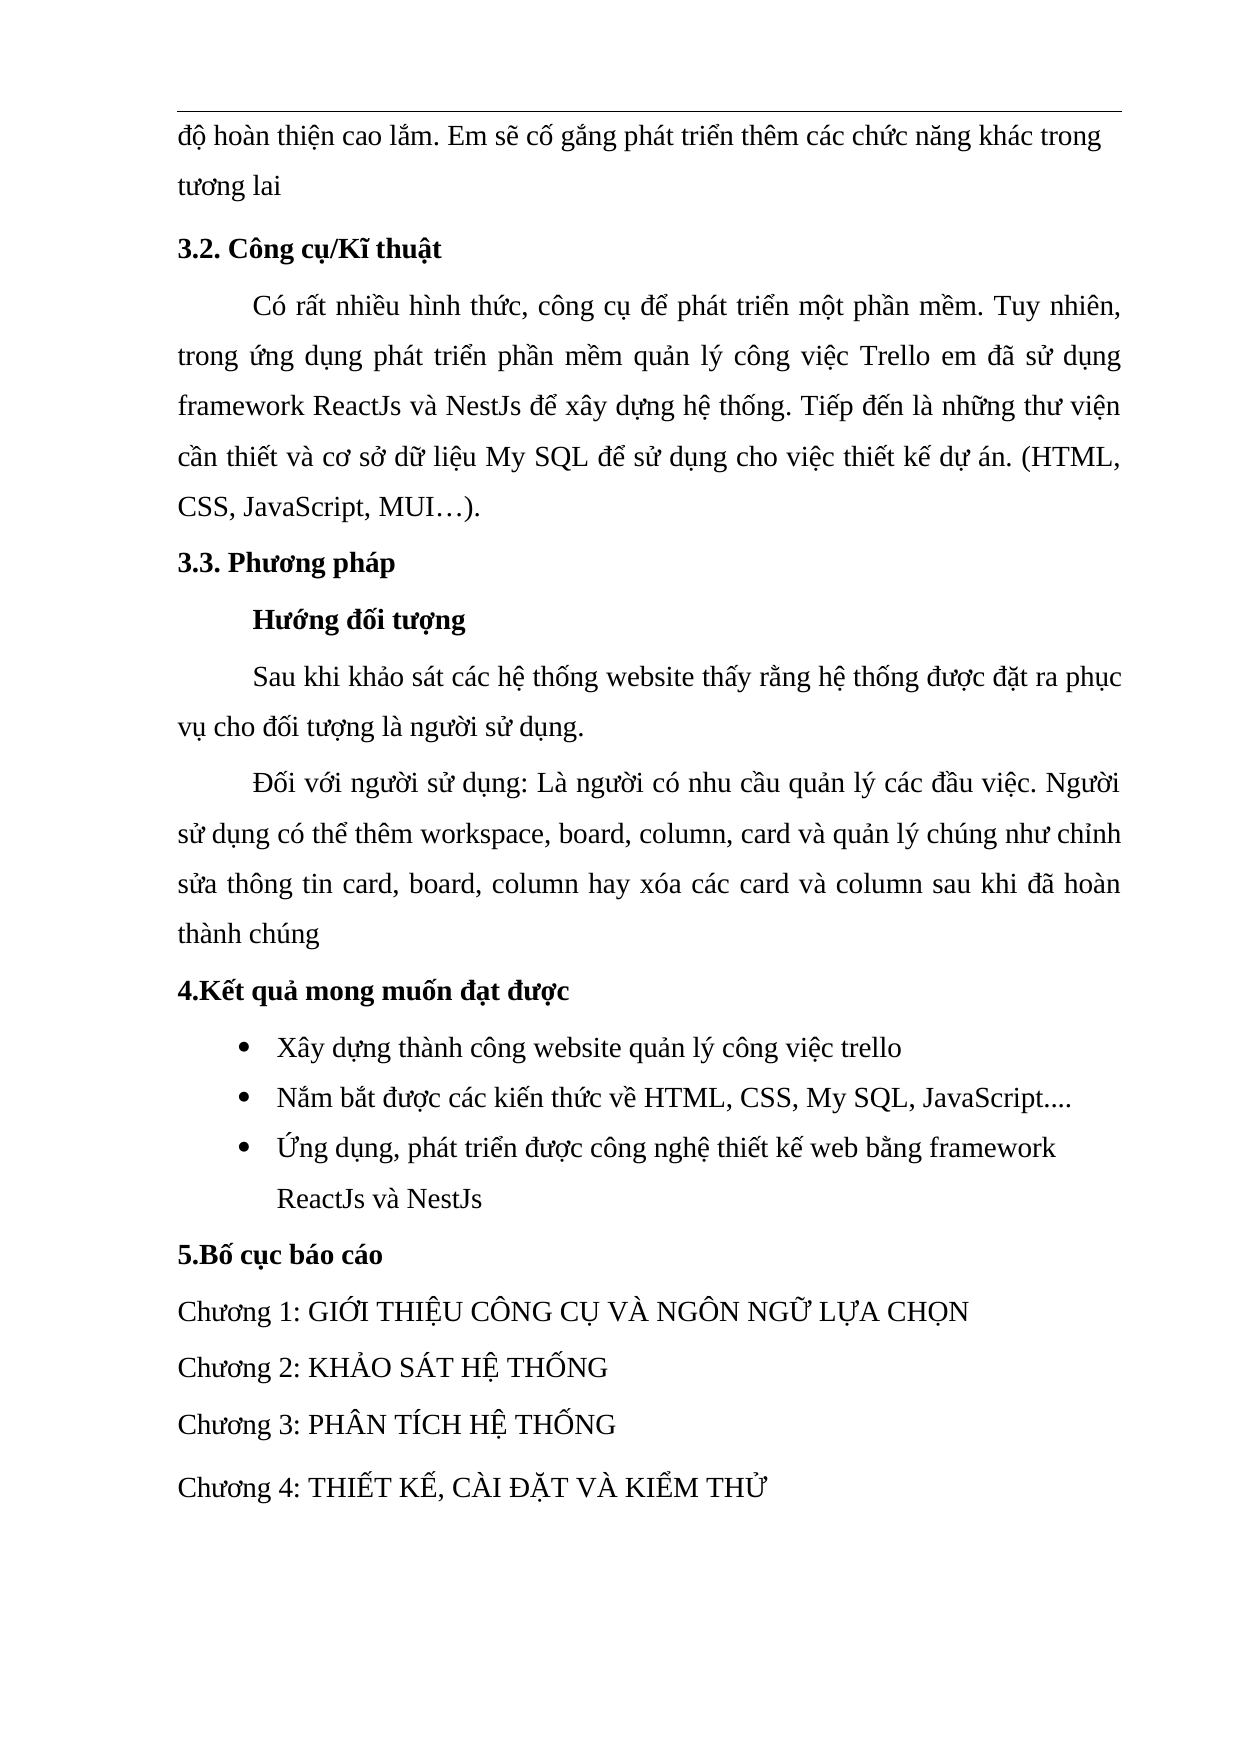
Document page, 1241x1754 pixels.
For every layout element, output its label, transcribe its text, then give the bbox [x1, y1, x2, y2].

text Chương 4: THIẾT KẾ, CÀI ĐẶT VÀ KIỂM THỬ [177, 1470, 1122, 1503]
text Sau khi khảo sát các hệ thống website thấy rằng hệ thống được đặt ra phục vụ cho đối tượng là người sử dụng. [177, 659, 1122, 743]
text Chương 2: KHẢO SÁT HỆ THỐNG [177, 1351, 1122, 1384]
text Có rất nhiều hình thức, công cụ để phát triển một phần mềm. Tuy nhiên, trong ứng dụng phát triển phần mềm quản lý công việc Trello em đã sử dụng framework ReactJs và NestJs để xây dựng hệ thống. Tiếp đến là những thư viện cần thiết và cơ sở dữ liệu My SQL để sử dụng cho việc thiết kế dự án. (HTML, CSS, JavaScript, MUI…). [177, 288, 1122, 523]
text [177, 118, 1122, 202]
text 3.2. Công cụ/Kĩ thuật [177, 231, 1122, 265]
list Xây dựng thành công website quản lý công việc trello [239, 1030, 1122, 1063]
text Chương 1: GIỚI THIỆU CÔNG CỤ VÀ NGÔN NGỮ LỰA CHỌN [177, 1294, 1122, 1328]
list Nắm bắt được các kiến thức về HTML, CSS, My SQL, JavaScript.... [239, 1080, 1122, 1114]
text Hướng đối tượng [177, 602, 1122, 636]
text 3.3. Phương pháp [177, 546, 1122, 579]
text 4.Kết quả mong muốn đạt được [177, 973, 1122, 1007]
text Chương 3: PHÂN TÍCH HỆ THỐNG [177, 1407, 1122, 1441]
text 5.Bố cục báo cáo [177, 1237, 1122, 1271]
list Ứng dụng, phát triển được công nghệ thiết kế web bằng framework ReactJs và NestJs [239, 1131, 1122, 1214]
text Đối với người sử dụng: Là người có nhu cầu quản lý các đầu việc. Người sử dụng có thể thêm workspace, board, column, card và quản lý chúng như chỉnh sửa thông tin card, board, column hay xóa các card và column sau khi đã hoàn thành chúng [177, 766, 1122, 950]
